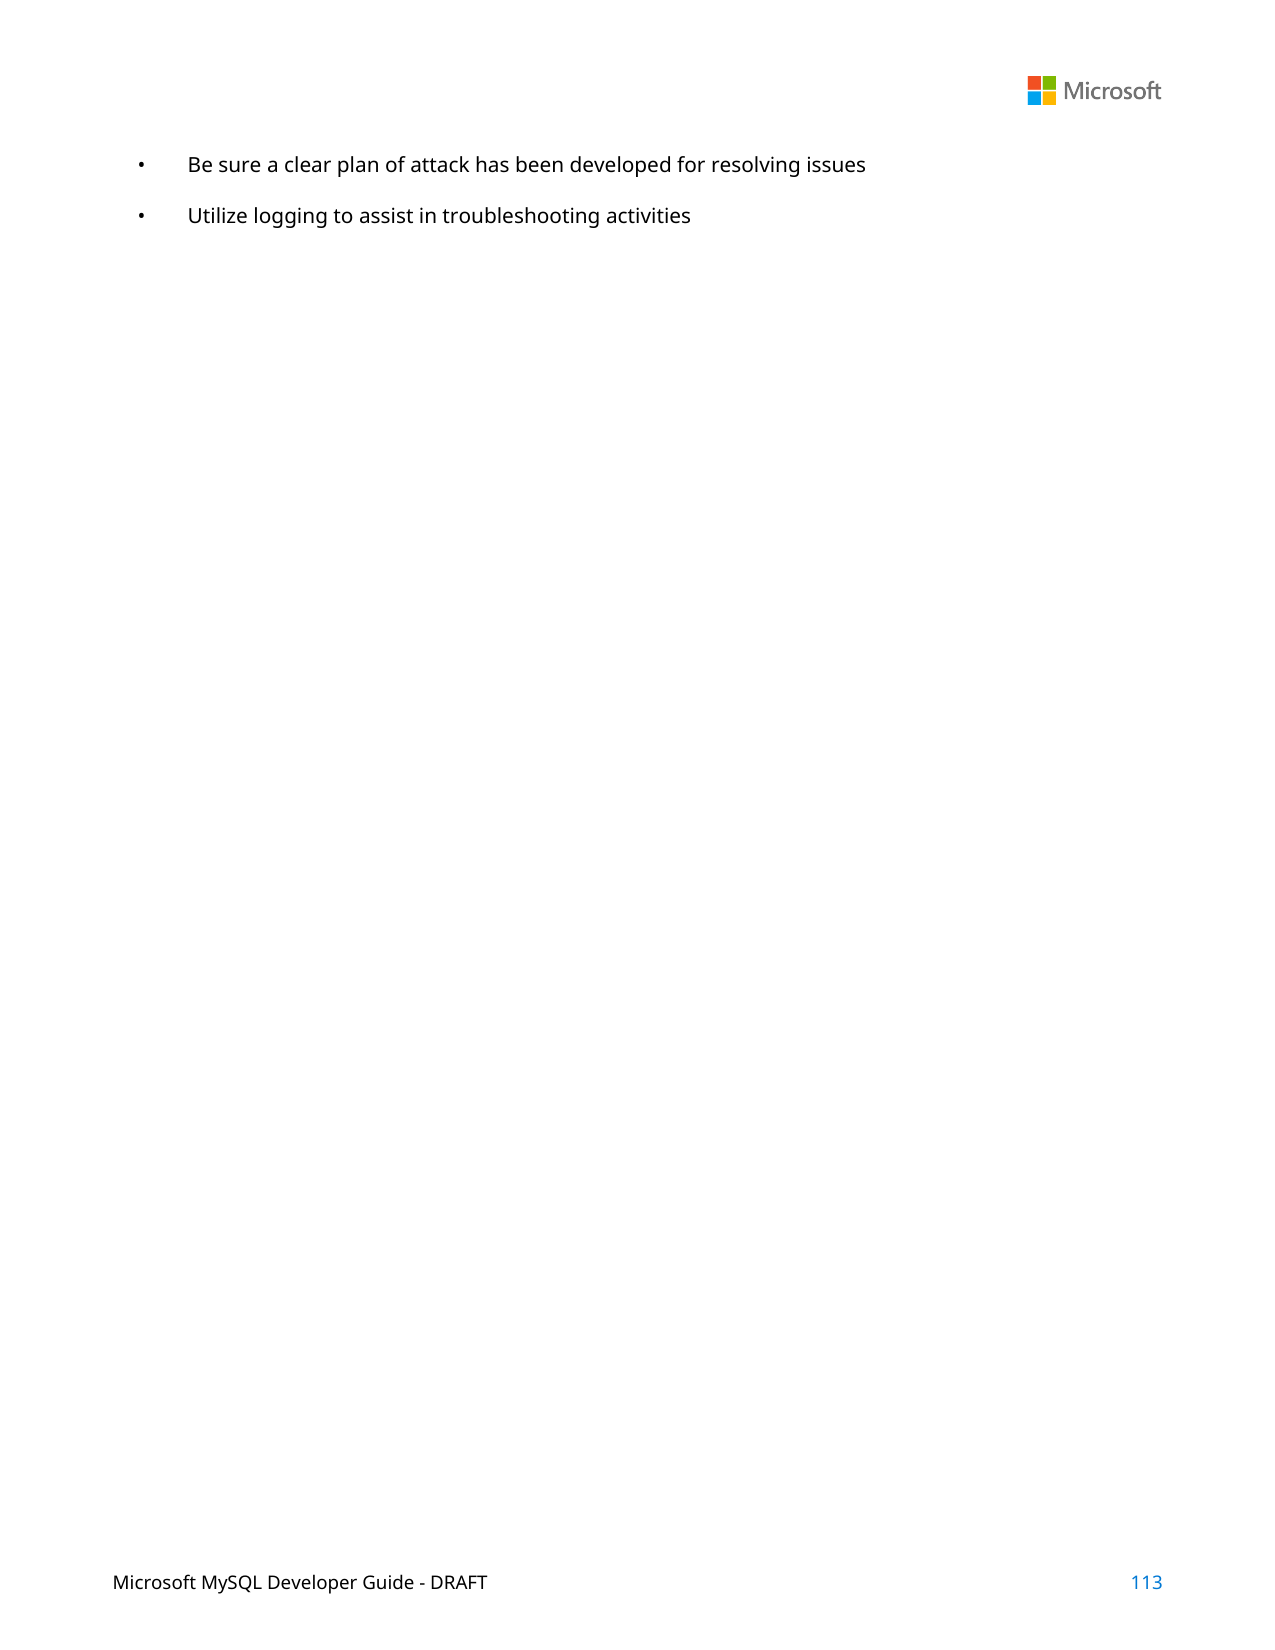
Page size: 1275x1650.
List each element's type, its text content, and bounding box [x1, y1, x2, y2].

list Be sure a clear plan of attack has been developed for resolving issues [137, 150, 1162, 178]
list Utilize logging to assist in troubleshooting activities [137, 201, 1162, 230]
picture [1026, 75, 1163, 107]
